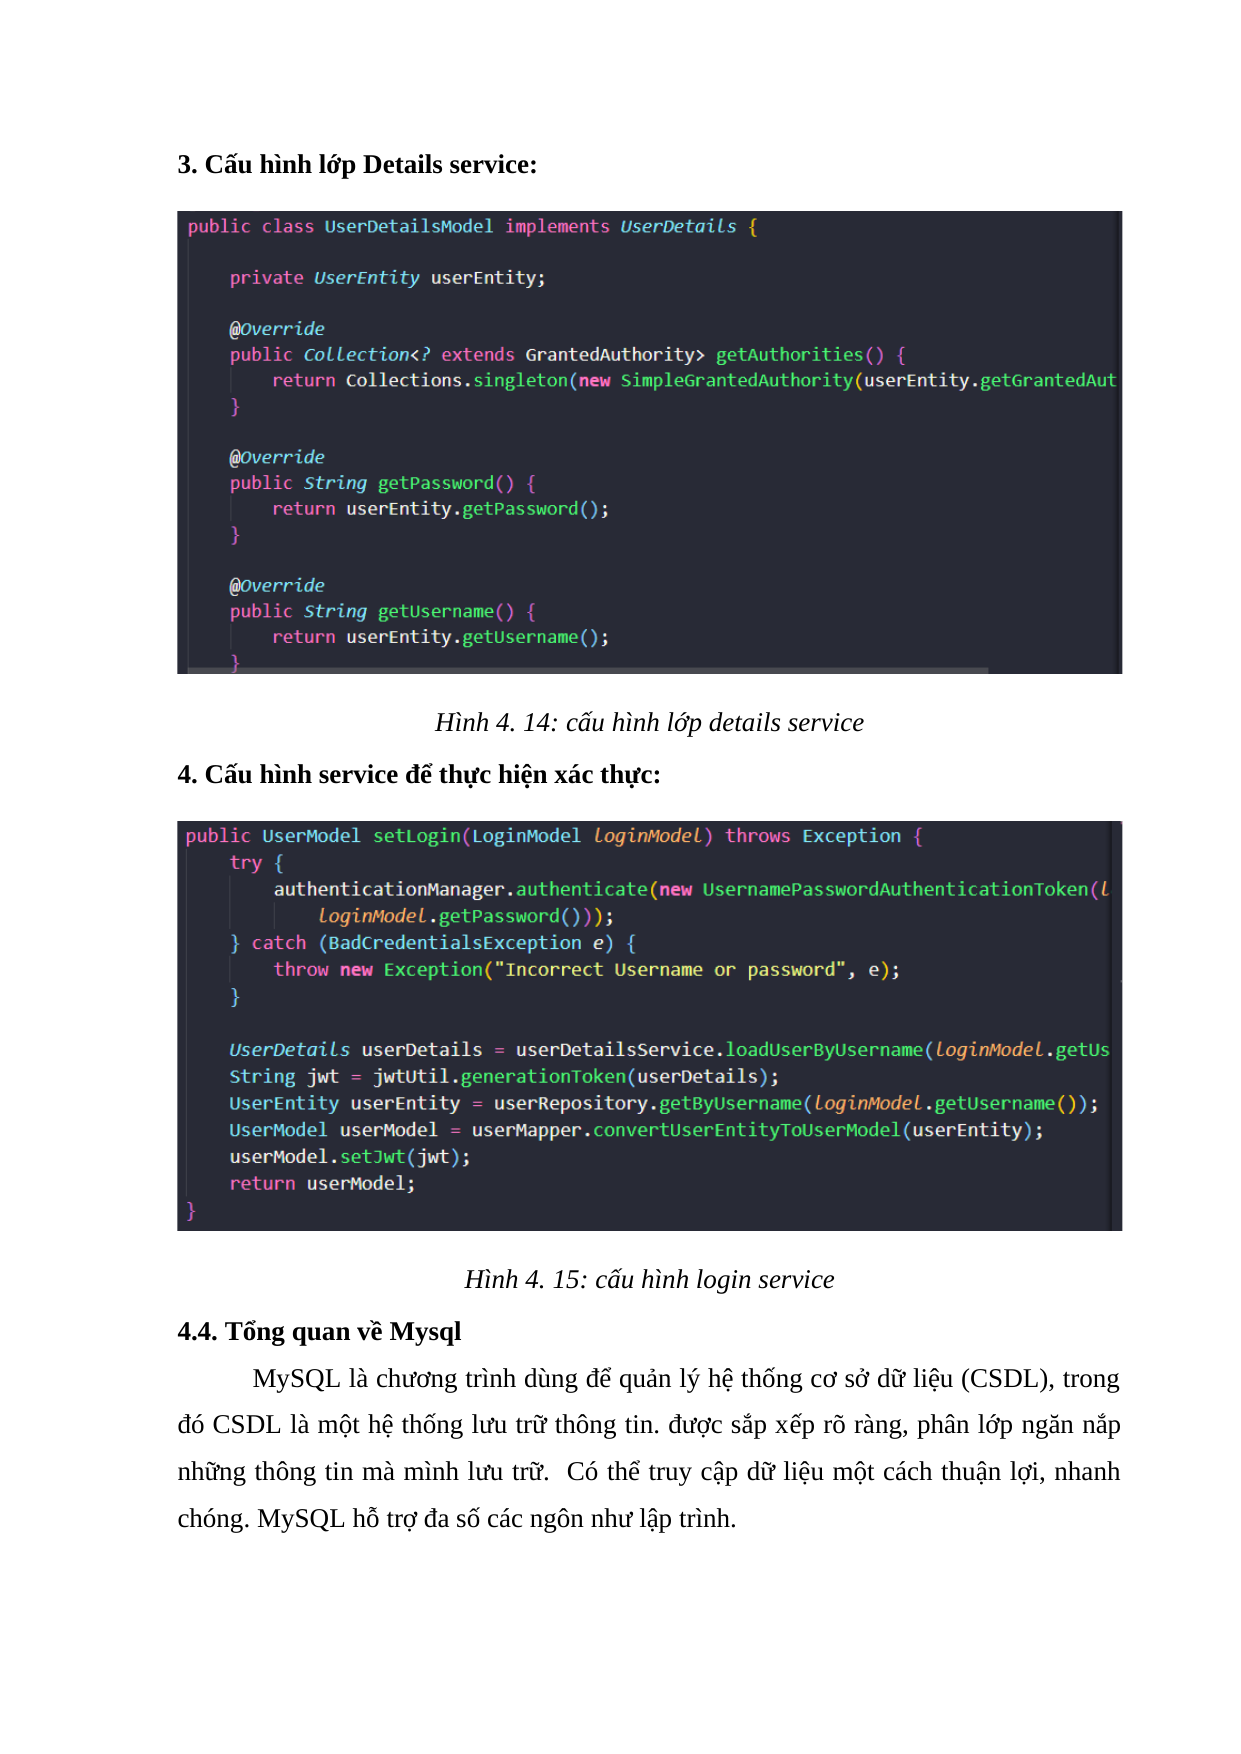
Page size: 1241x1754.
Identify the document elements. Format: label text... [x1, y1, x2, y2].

text Hình 4. : cấu hình lớp details service [177, 706, 1122, 737]
picture [177, 211, 1123, 674]
picture [177, 821, 1123, 1231]
subtitle 4.4. Tổng quan về Mysql [177, 1315, 1122, 1346]
text 4. Cấu hình service để thực hiện xác thực: [177, 758, 1122, 789]
text MySQL là chương trình dùng để quản lý hệ thống cơ sở dữ liệu (CSDL), trong đó CSDL là một hệ thống lưu trữ thông tin. được sắp xếp rõ ràng, phân lớp ngăn nắp những thông tin mà mình lưu trữ. Có thể truy cập dữ liệu một cách thuận lợi, nhanh chóng. MySQL hỗ trợ đa số các ngôn như lập trình. [177, 1362, 1122, 1533]
text Hình 4. : cấu hình login service [177, 1263, 1122, 1294]
text 3. Cấu hình lớp Details service: [177, 148, 1122, 179]
